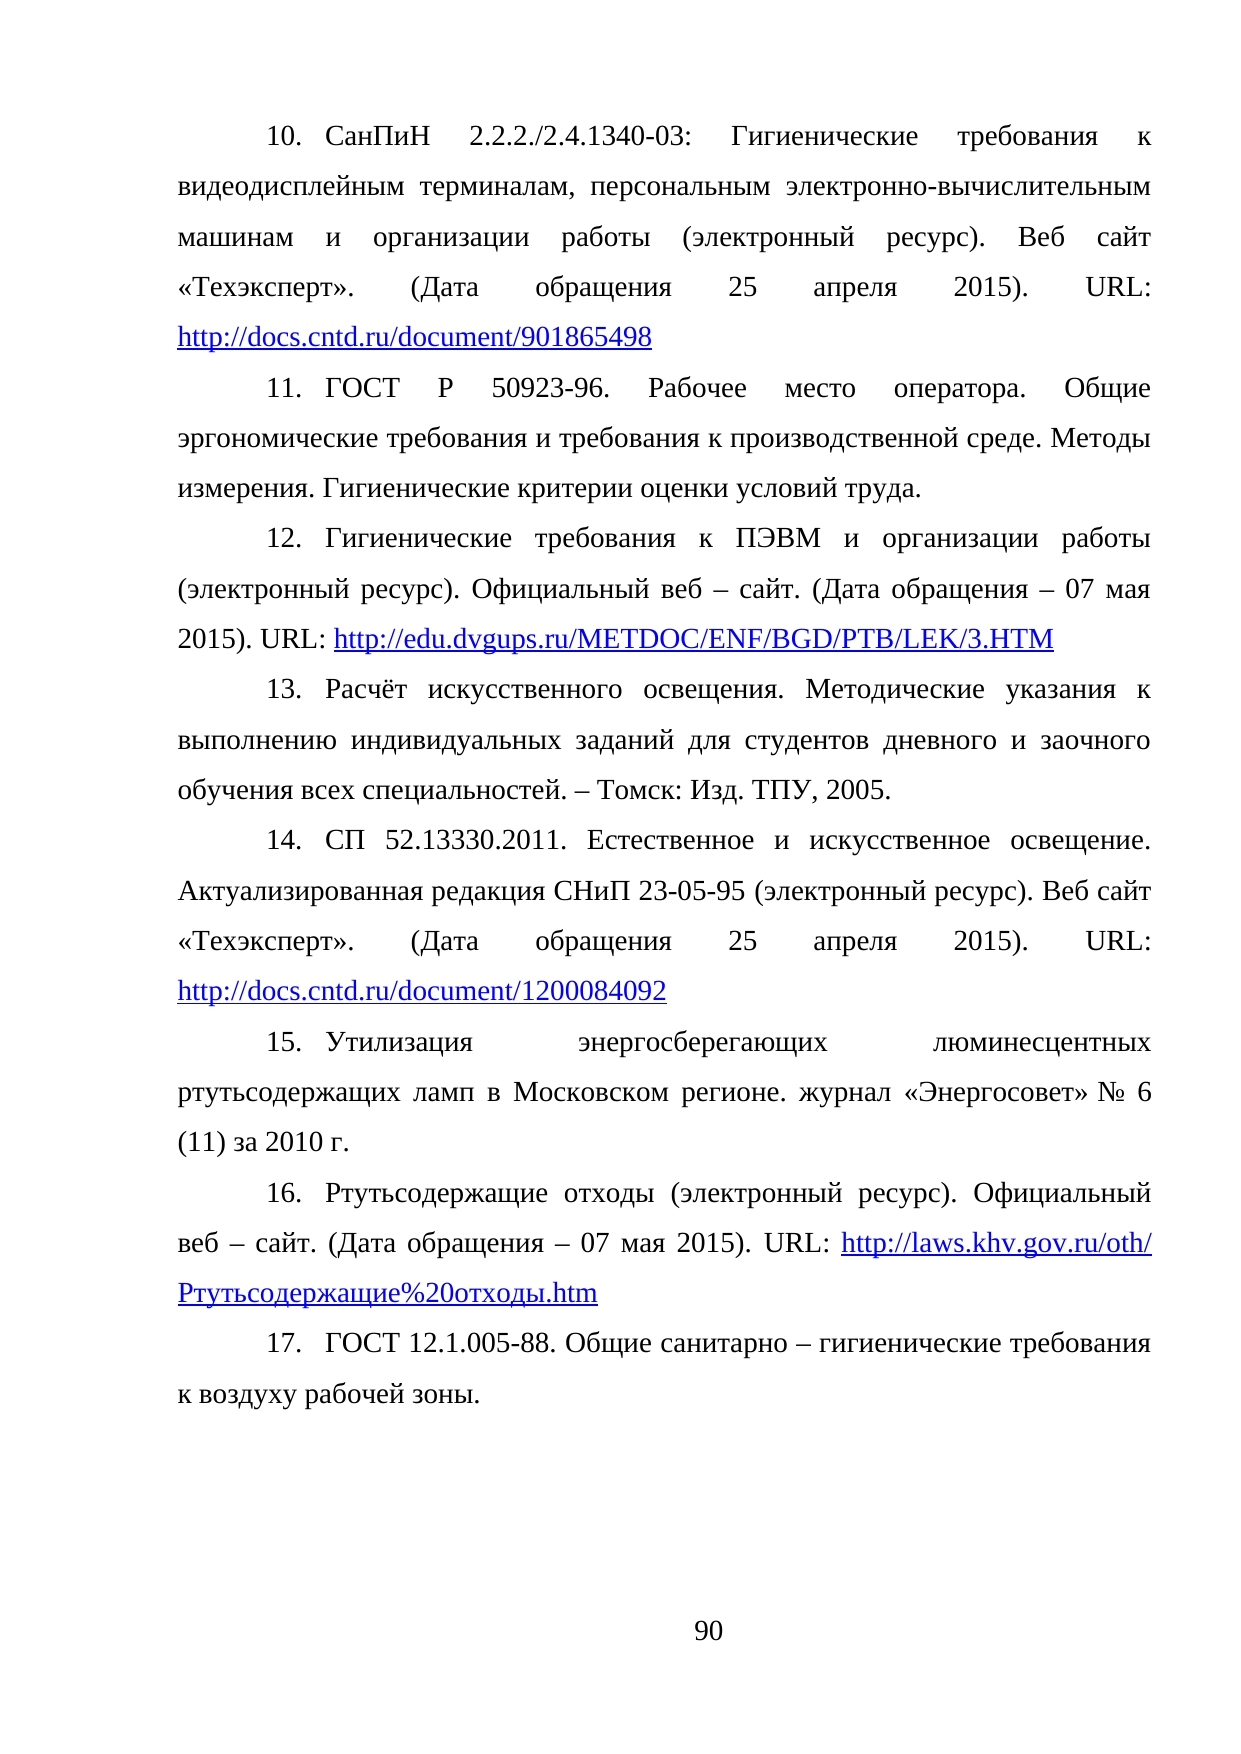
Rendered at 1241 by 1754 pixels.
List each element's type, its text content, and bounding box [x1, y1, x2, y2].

list ГОСТ Р 50923-96. Рабочее место оператора. Общие эргономические требования и требования к производственной среде. Методы измерения. Гигиенические критерии оценки условий труда. [177, 370, 1152, 504]
list Расчёт искусственного освещения. Методические указания к выполнению индивидуальных заданий для студентов дневного и заочного обучения всех специальностей. – Томск: Изд. ТПУ, 2005. [177, 672, 1152, 806]
list СанПиН 2.2.2./2.4.1340-03: Гигиенические требования к видеодисплейным терминалам, персональным электронно-вычислительным машинам и организации работы (электронный ресурс). Веб сайт «Техэксперт». (Дата обращения 25 апреля 2015). URL: http://docs.cntd.ru/document/901865498 [177, 118, 1152, 353]
list Гигиенические требования к ПЭВМ и организации работы (электронный ресурс). Официальный веб – сайт. (Дата обращения – 07 мая 2015). URL: http://edu.dvgups.ru/METDOC/ENF/BGD/PTB/LEK/3.HTM [177, 521, 1152, 655]
list СП 52.13330.2011. Естественное и искусственное освещение. Актуализированная редакция СНиП 23-05-95 (электронный ресурс). Веб сайт «Техэксперт». (Дата обращения 25 апреля 2015). URL: http://docs.cntd.ru/document/1200084092 [177, 822, 1152, 1007]
list Утилизация энергосберегающих люминесцентных ртутьсодержащих ламп в Московском регионе. журнал «Энергосовет» № 6 (11) за 2010 г. [177, 1024, 1152, 1158]
list ГОСТ 12.1.005-88. Общие санитарно – гигиенические требования к воздуху рабочей зоны. [177, 1326, 1152, 1409]
list Ртутьсодержащие отходы (электронный ресурс). Официальный веб – сайт. (Дата обращения – 07 мая 2015). URL: http://laws.khv.gov.ru/oth/ Ртутьсодержащие%20отходы.htm [177, 1175, 1152, 1309]
